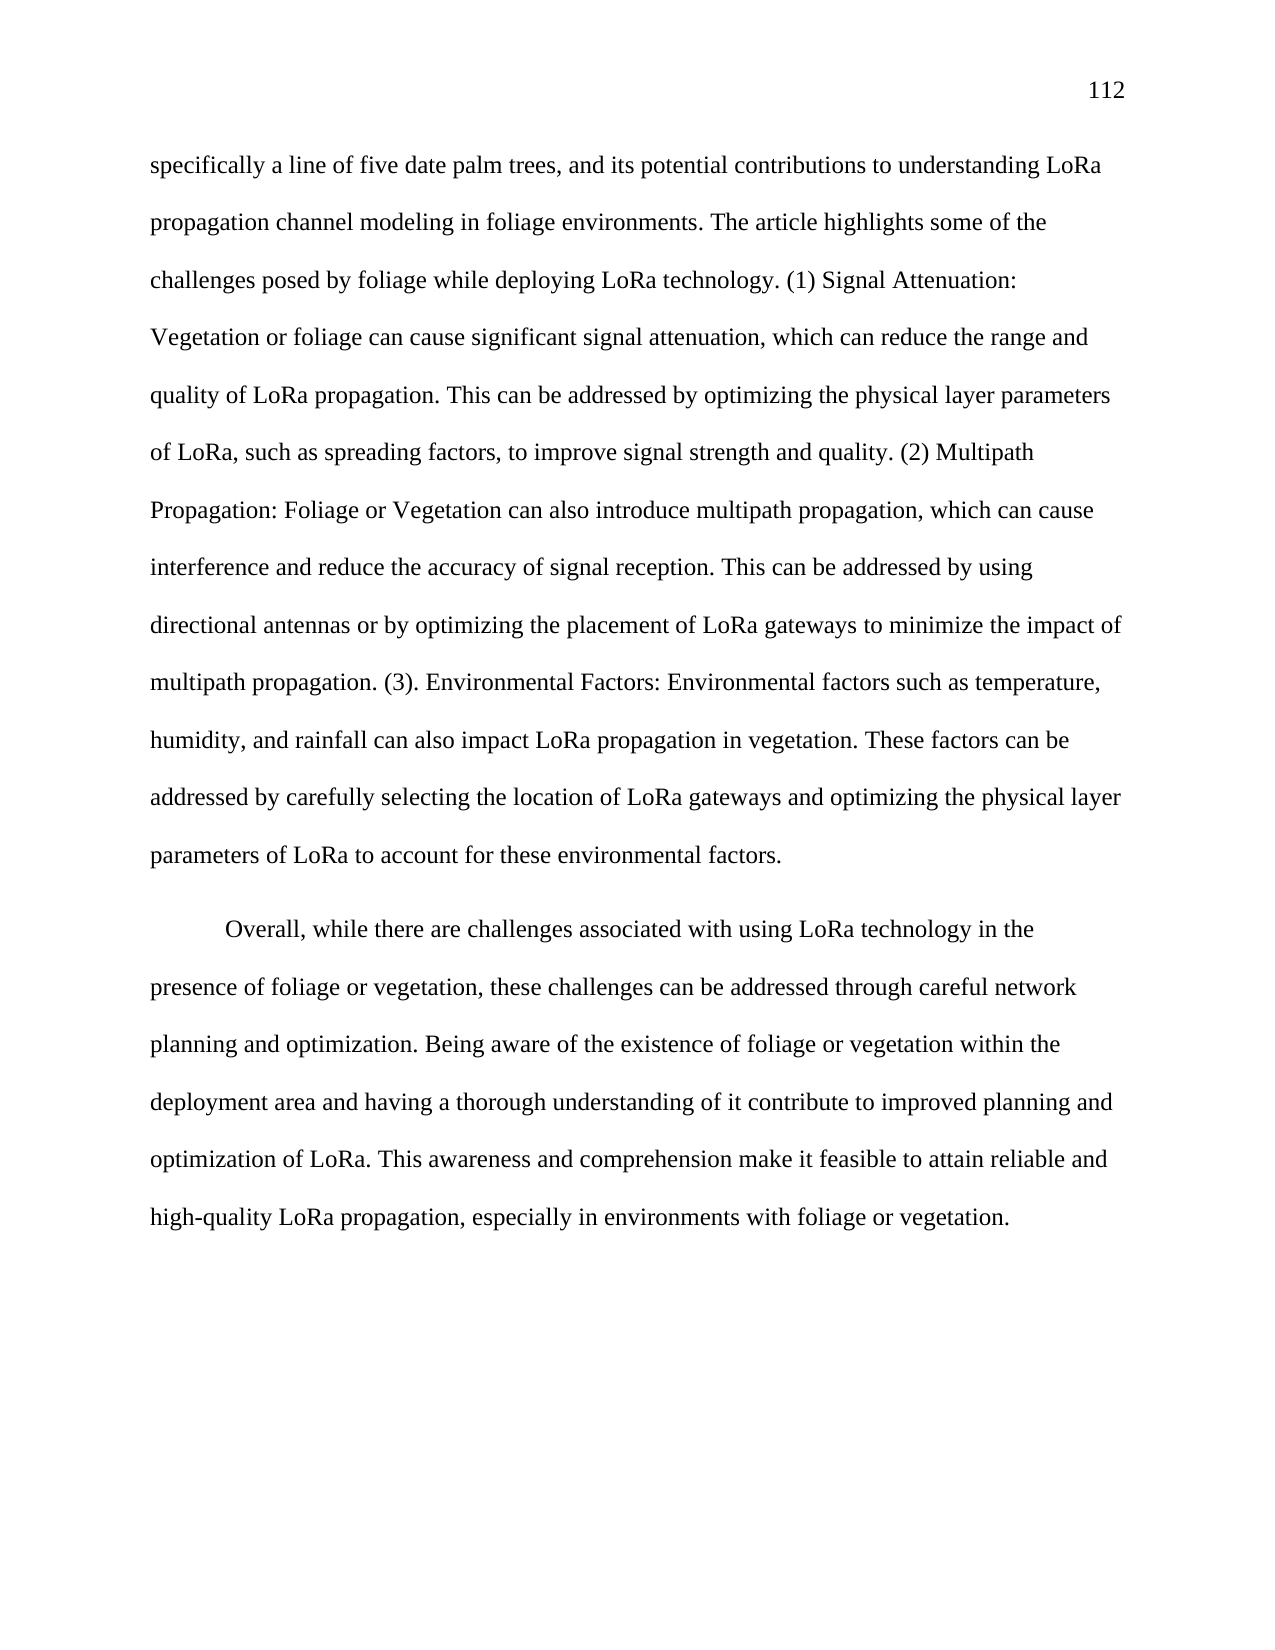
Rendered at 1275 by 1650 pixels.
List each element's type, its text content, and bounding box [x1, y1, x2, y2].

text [150, 150, 1125, 869]
text Overall, while there are challenges associated with using LoRa technology in the presence of foliage or vegetation, these challenges can be addressed through careful network planning and optimization. Being aware of the existence of foliage or vegetation within the deployment area and having a thorough understanding of it contribute to improved planning and optimization of LoRa. This awareness and comprehension make it feasible to attain reliable and high-quality LoRa propagation, especially in environments with foliage or vegetation. [150, 914, 1125, 1230]
